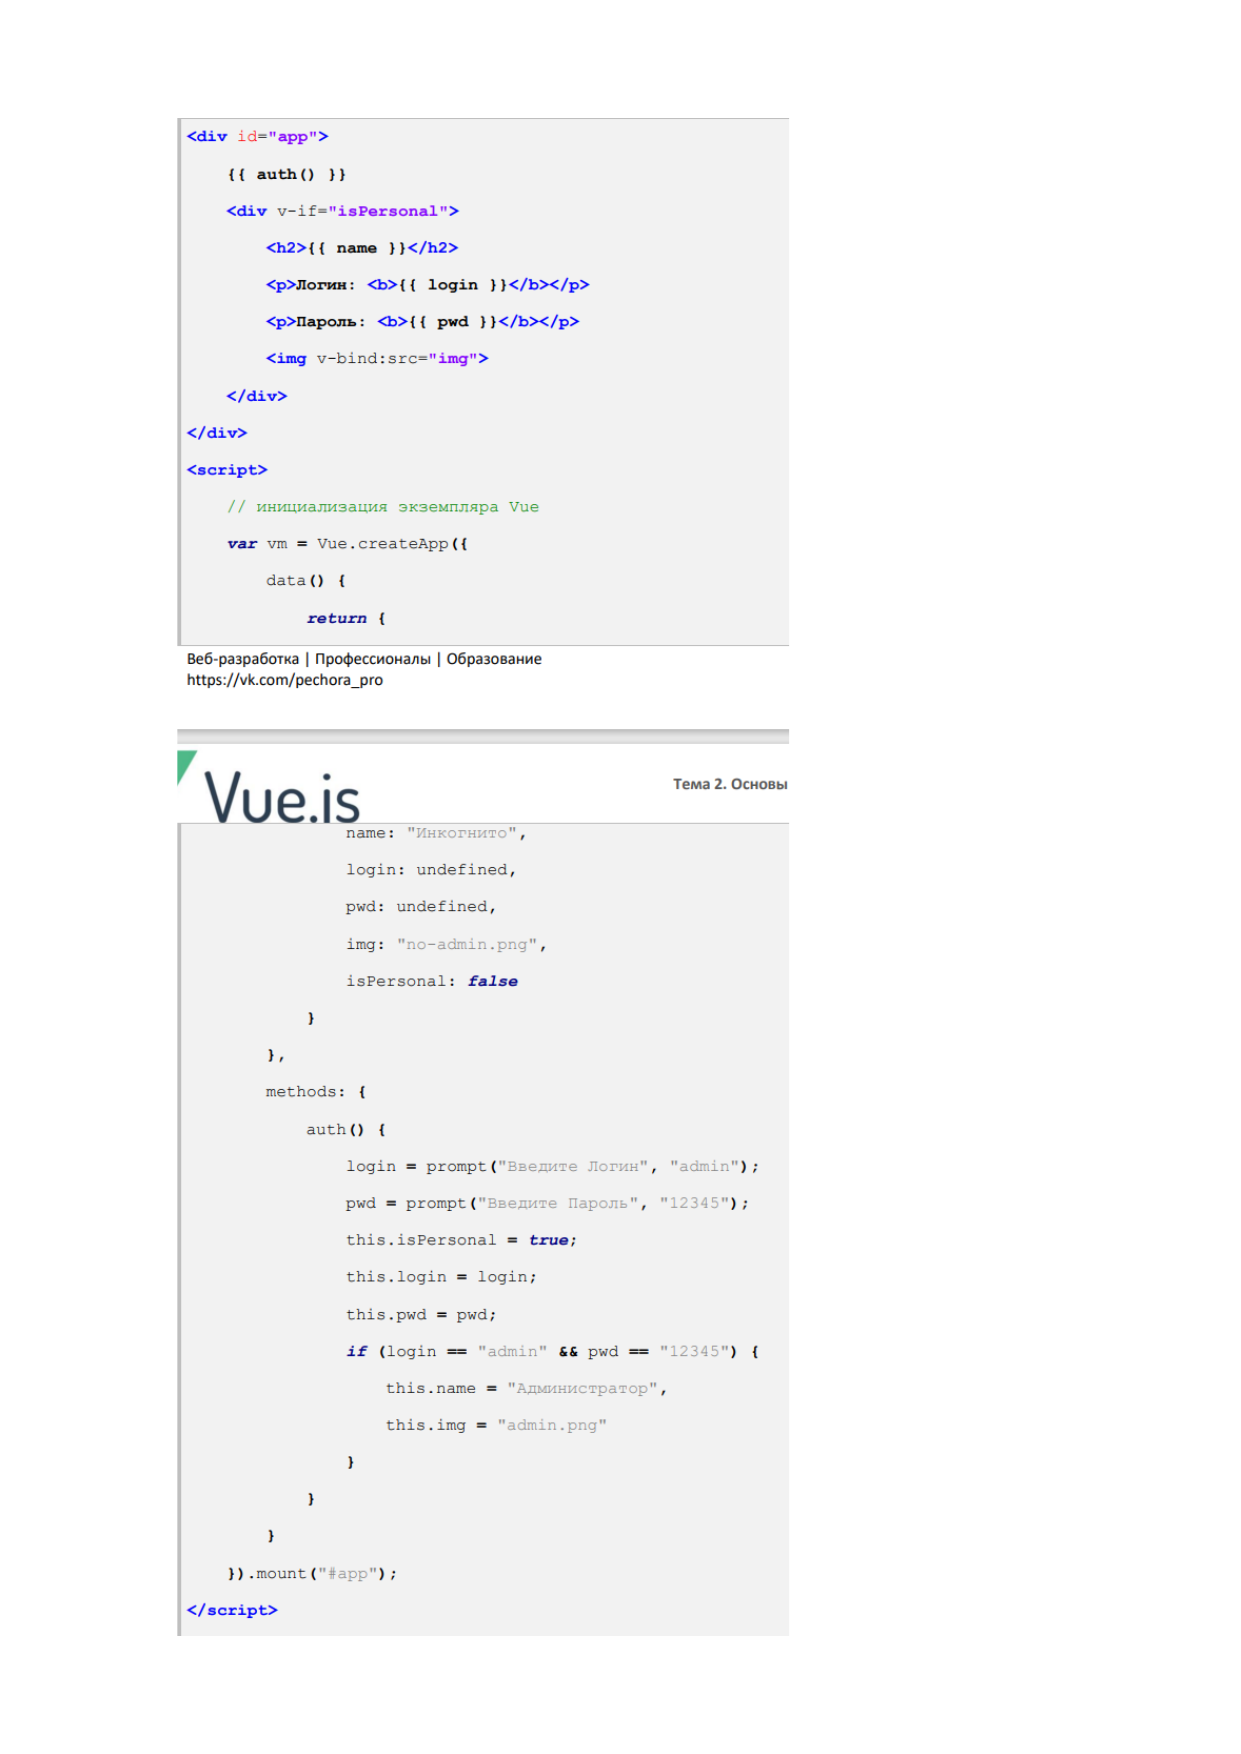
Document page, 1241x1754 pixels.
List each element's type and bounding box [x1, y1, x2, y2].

picture [177, 118, 790, 1636]
